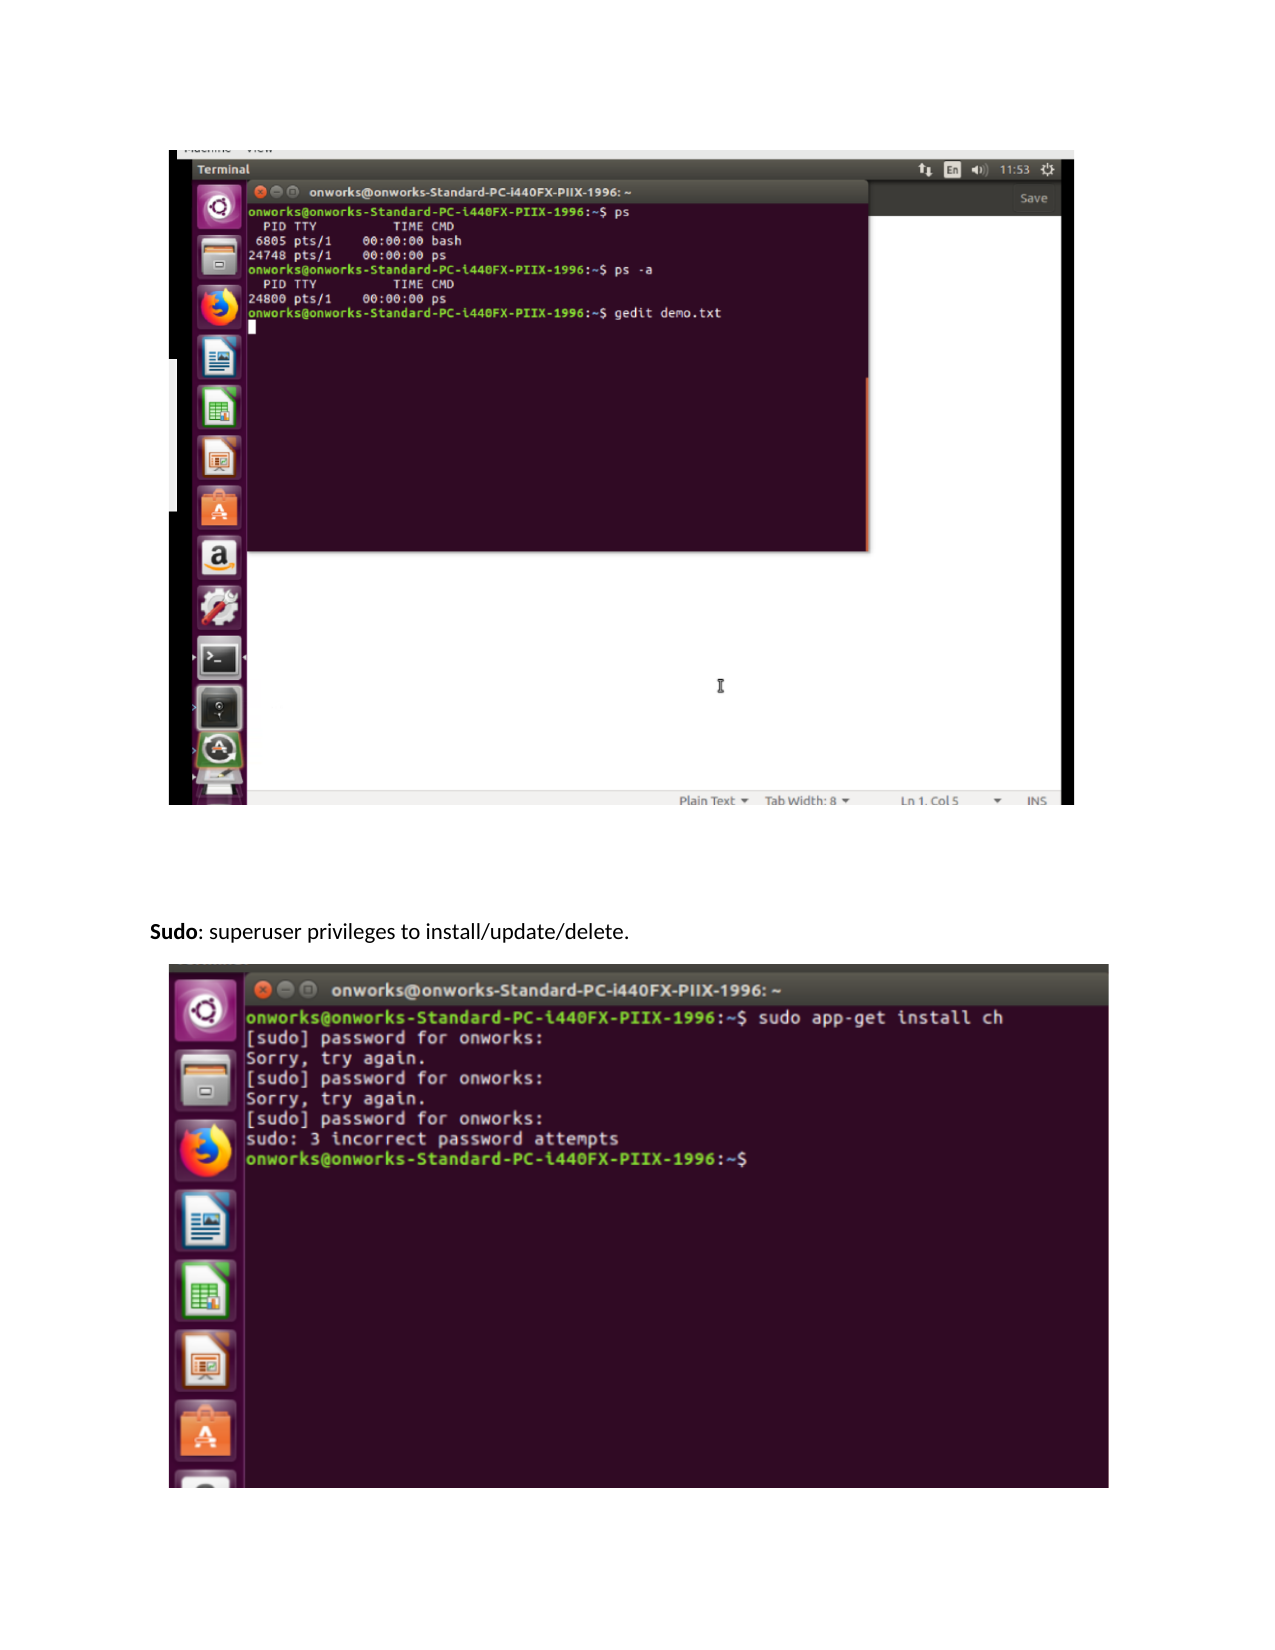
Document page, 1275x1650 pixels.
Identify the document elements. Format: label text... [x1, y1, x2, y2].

text Sudo: superuser privileges to install/update/delete. [150, 917, 1125, 945]
